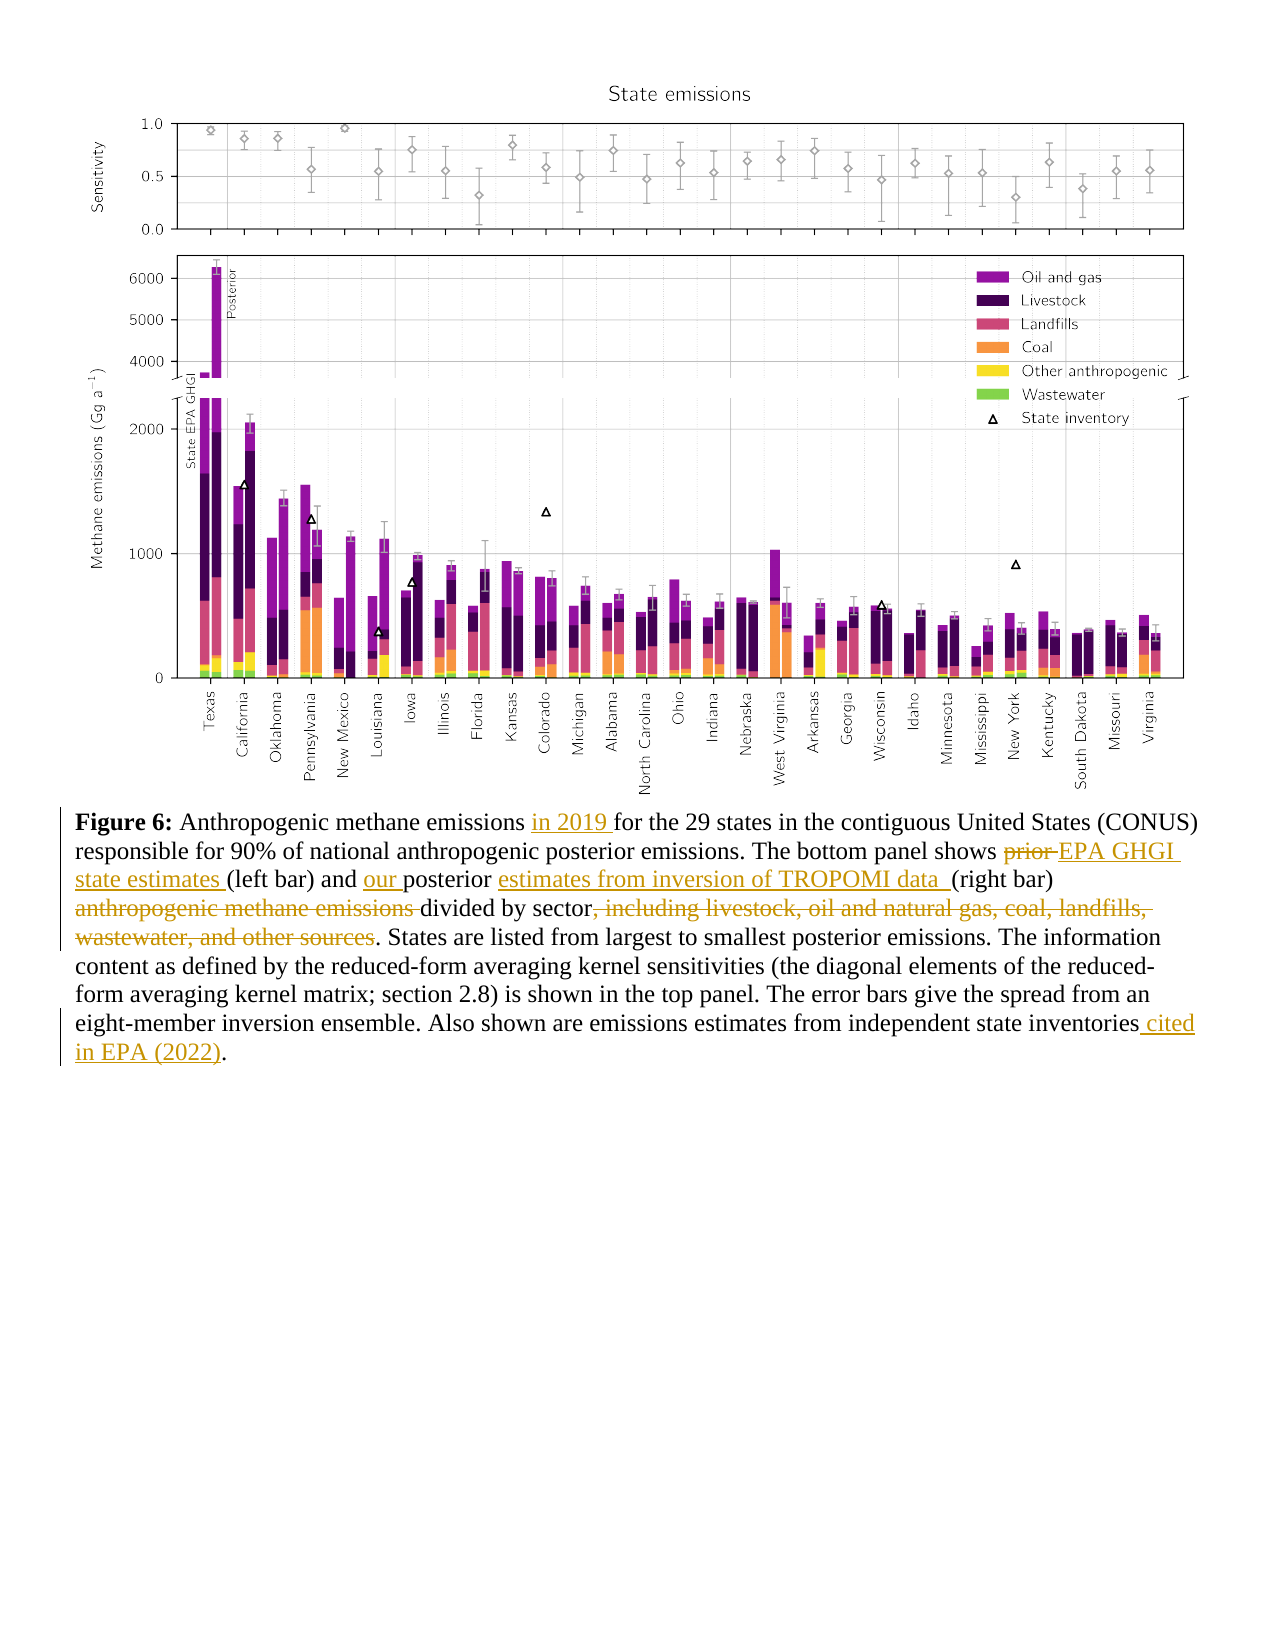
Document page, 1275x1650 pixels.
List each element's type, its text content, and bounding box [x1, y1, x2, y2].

text Figure 6: Anthropogenic methane emissions for the 29 states in the contiguous United States (CONUS) responsible for 90% of national anthropogenic posterior emissions. The bottom panel shows (left bar) and posterior (right bar) divided by sector. States are listed from largest to smallest posterior emissions. The information content as defined by the reduced-form averaging kernel sensitivities (the diagonal elements of the reduced-form averaging kernel matrix; section 2.8) is shown in the top panel. The error bars give the spread from an eight-member inversion ensemble. Also shown are emissions estimates from independent state inventories. [75, 807, 1200, 1066]
picture [75, 75, 1200, 807]
